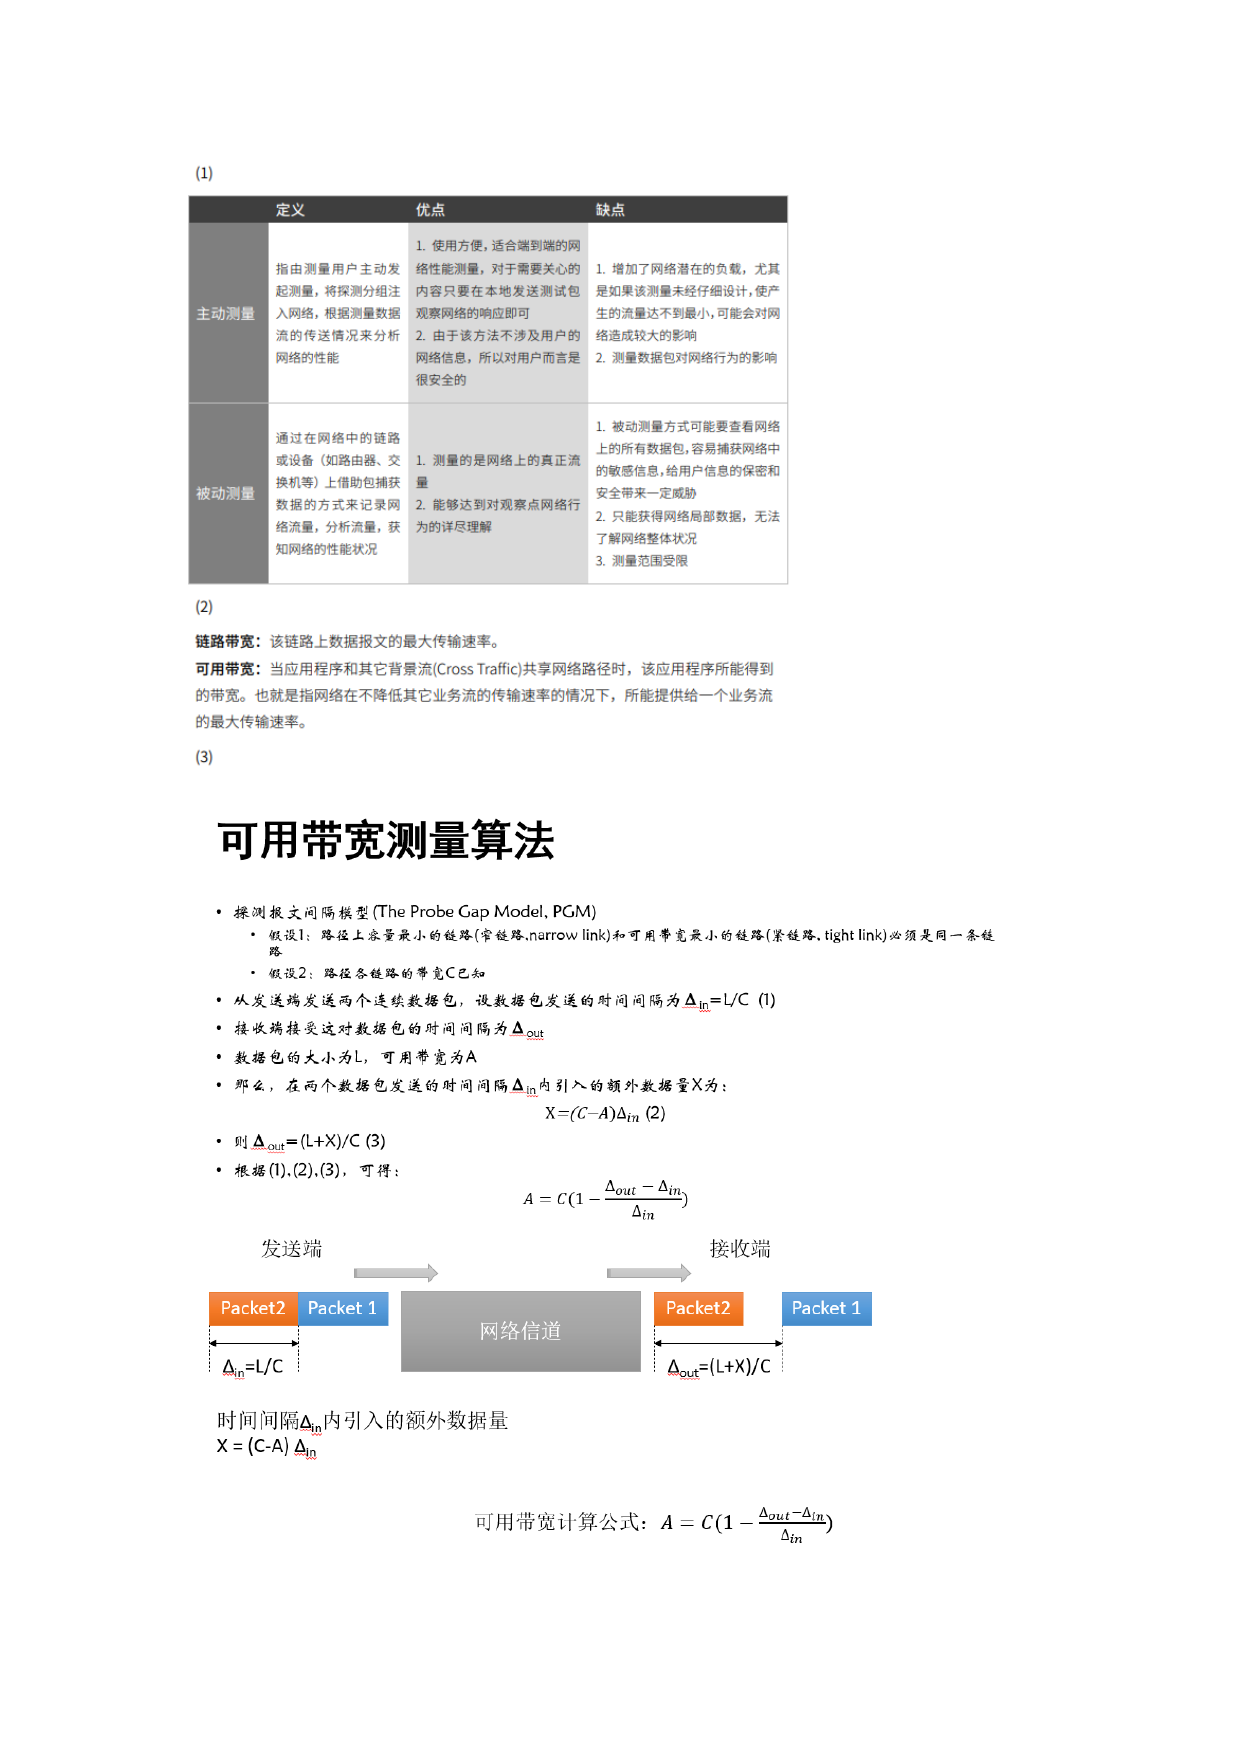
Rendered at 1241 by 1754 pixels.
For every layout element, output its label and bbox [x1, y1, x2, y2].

picture [187, 1234, 897, 1551]
picture [187, 812, 1015, 1227]
picture [187, 162, 795, 796]
